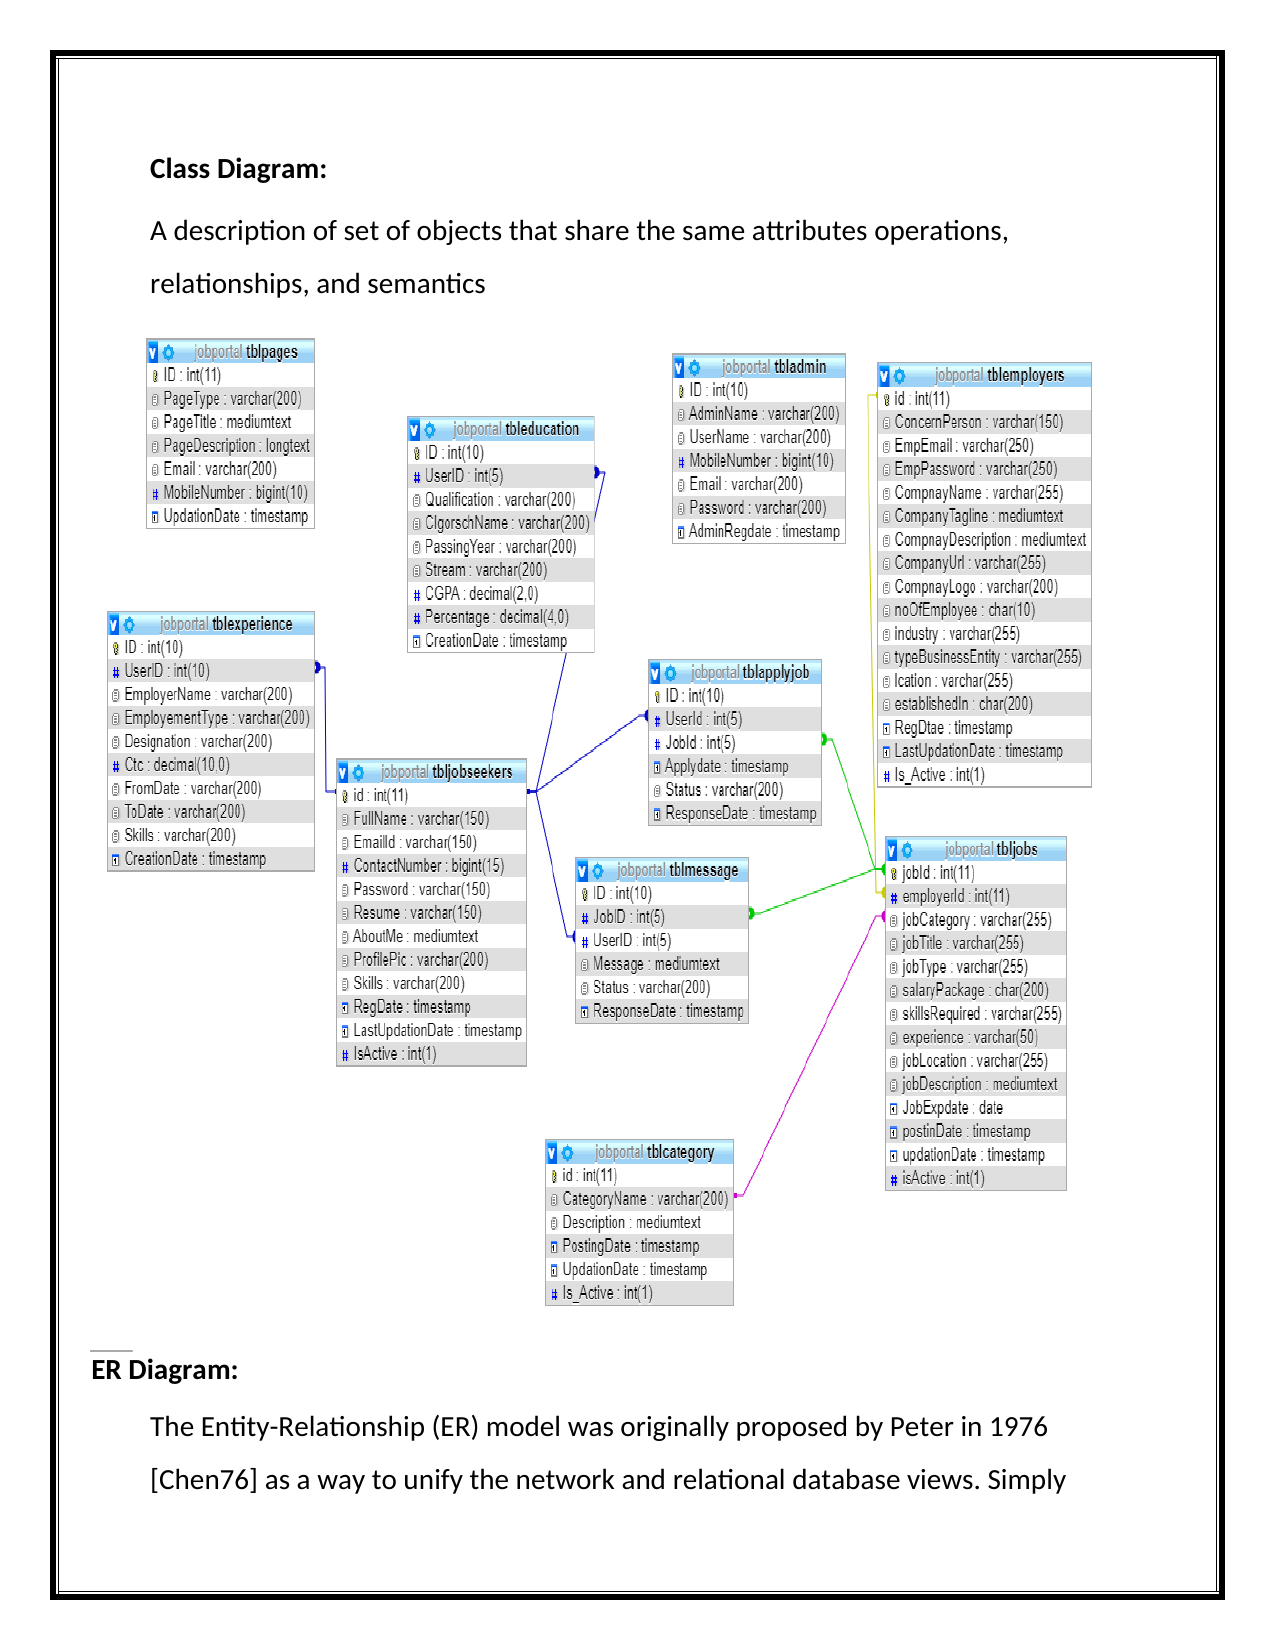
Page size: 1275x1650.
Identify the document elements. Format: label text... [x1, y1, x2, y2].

text Class Diagram: [150, 150, 1125, 186]
picture [90, 318, 1163, 1352]
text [150, 1408, 1125, 1497]
text ER Diagram: [91, 1352, 1125, 1387]
text A description of set of objects that share the same attributes operations, relationships, and semantics [150, 212, 1125, 301]
